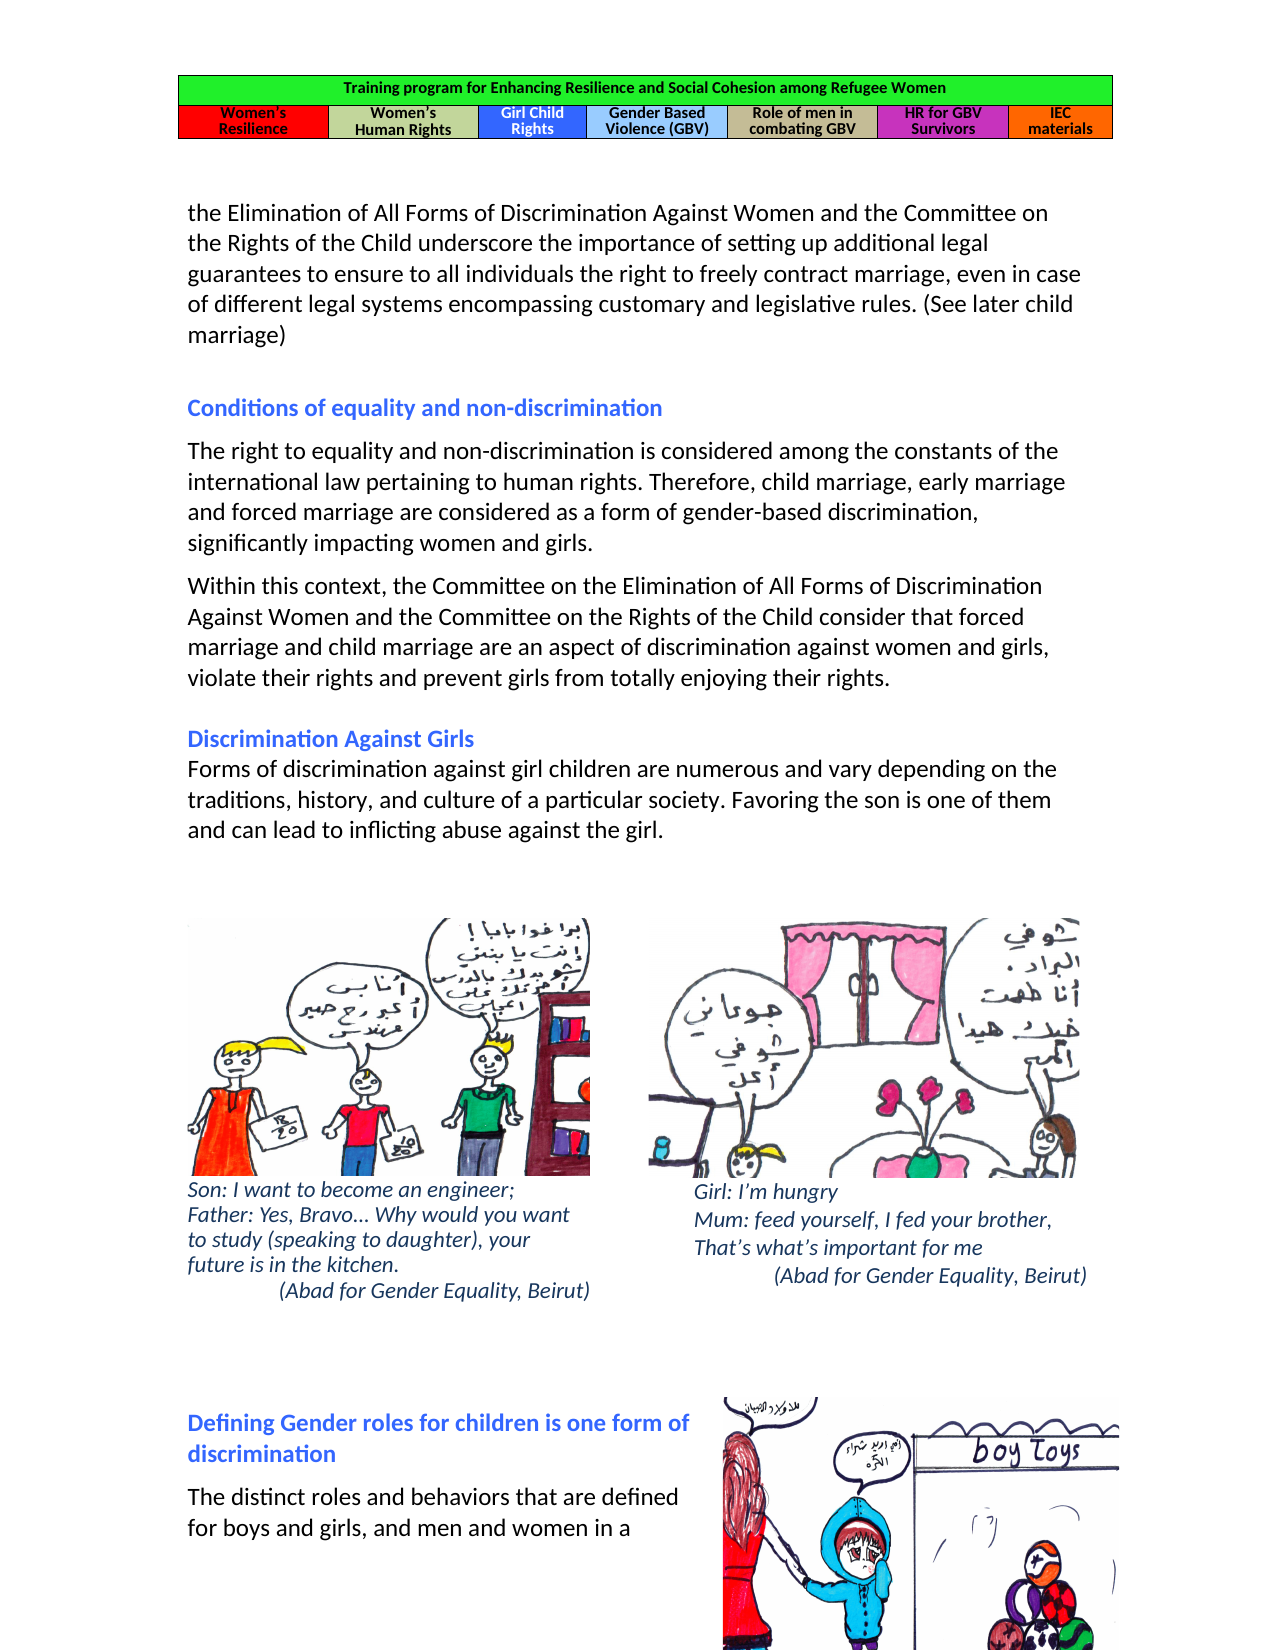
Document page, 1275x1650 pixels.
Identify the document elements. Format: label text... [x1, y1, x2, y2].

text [187, 197, 1087, 349]
text Conditions of equality and non-discrimination [187, 392, 1087, 423]
table_header [638, 906, 1099, 1177]
text Defining Gender roles for children is one form of discrimination [187, 1408, 722, 1469]
text Discrimination Against Girls [187, 723, 1087, 753]
picture [187, 918, 590, 1176]
text The right to equality and non-discrimination is considered among the constants of the international law pertaining to human rights. Therefore, child marriage, early marriage and forced marriage are considered as a form of gender-based discrimination, significantly impacting women and girls. [187, 436, 1087, 558]
table_cell Son: I want to become an engineer; Father: Yes, Bravo… Why would you want to study (speaking to daughter), your future is in the kitchen. (Abad for Gender Equality, Beirut) [176, 1177, 637, 1303]
picture [648, 918, 1080, 1178]
picture [722, 1397, 1120, 1650]
text Forms of discrimination against girl children are numerous and vary depending on the traditions, history, and culture of a particular society. Favoring the son is one of them and can lead to inflicting abuse against the girl. [187, 753, 1087, 845]
table_cell Girl: I’m hungry Mum: feed yourself, I fed your brother, That’s what’s important for me (Abad for Gender Equality, Beirut) [638, 1177, 1099, 1303]
text Within this context, the Committee on the Elimination of All Forms of Discrimination Against Women and the Committee on the Rights of the Child consider that forced marriage and child marriage are an aspect of discrimination against women and girls, violate their rights and prevent girls from totally enjoying their rights. [187, 570, 1087, 692]
table_header [176, 906, 637, 1177]
